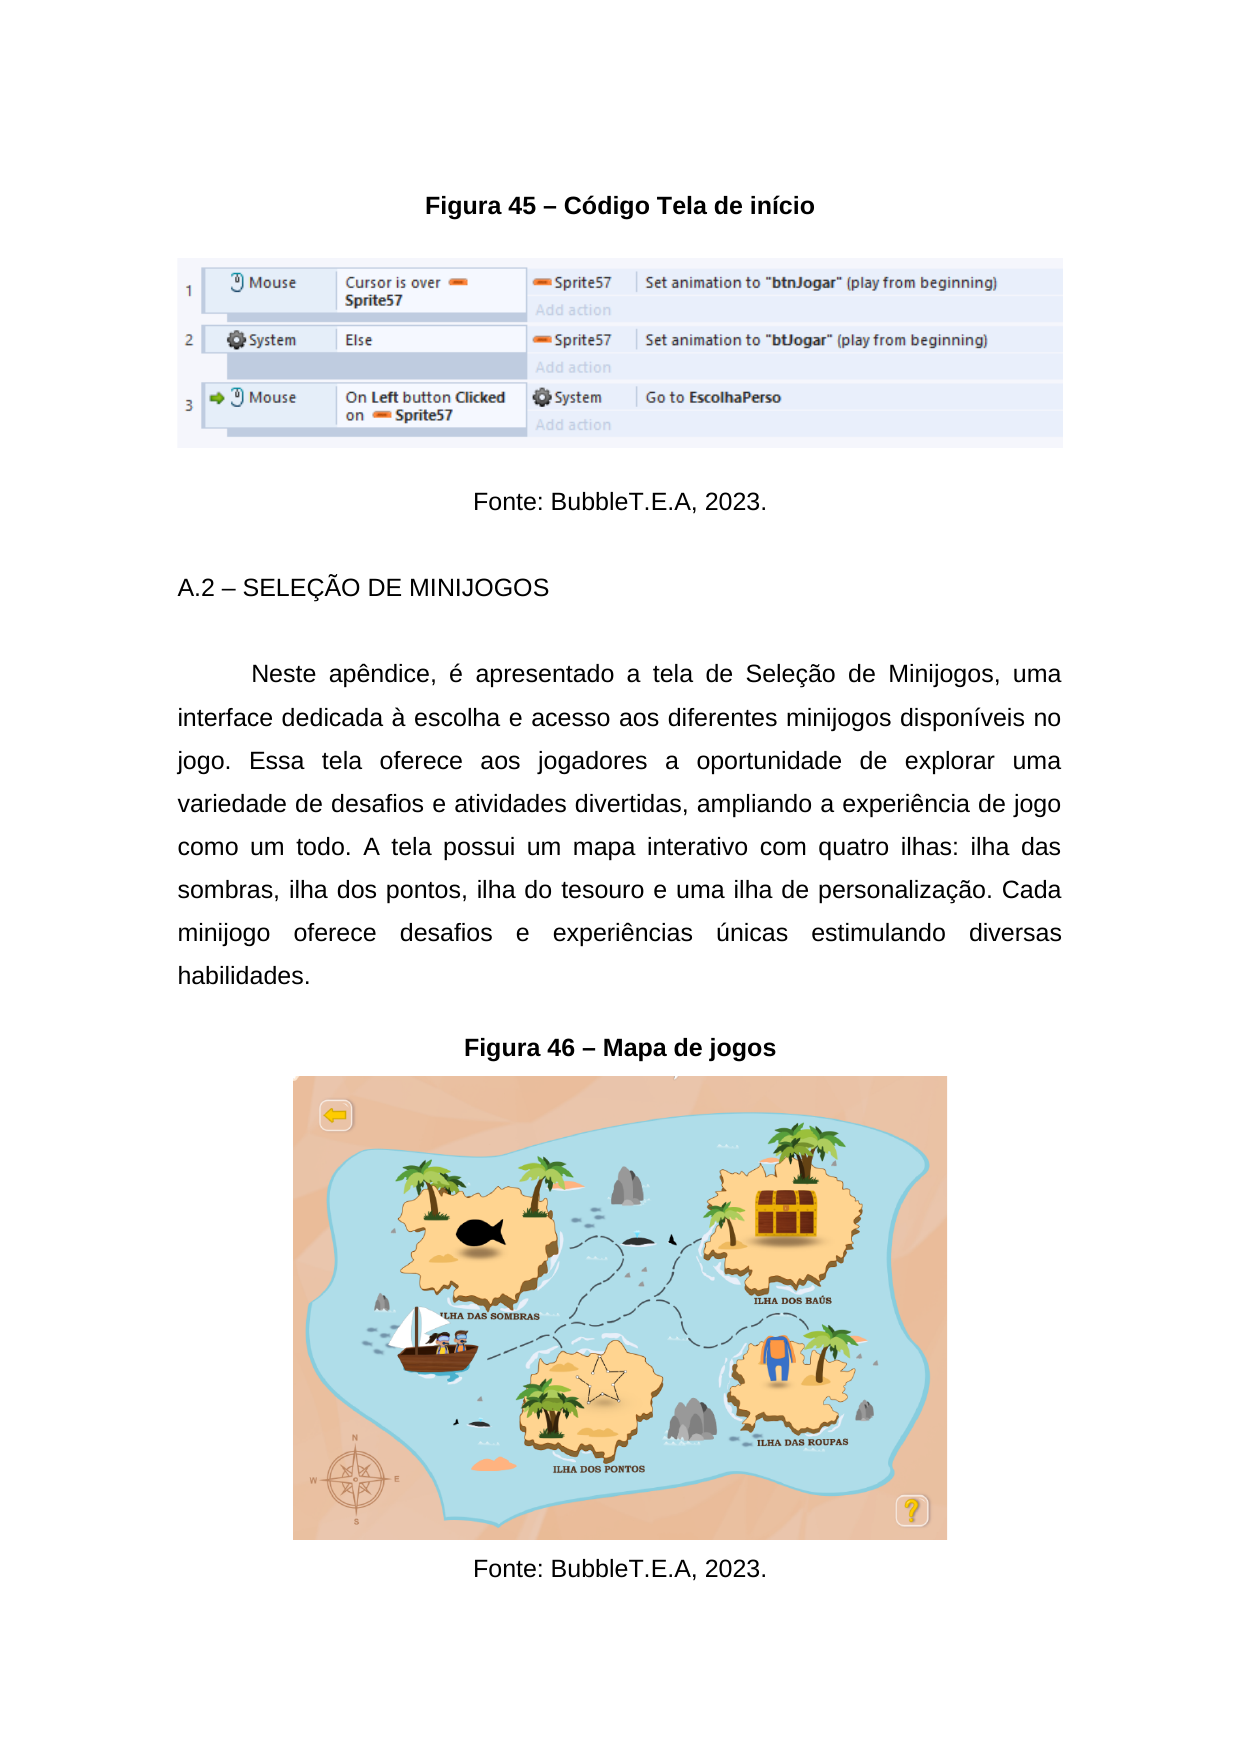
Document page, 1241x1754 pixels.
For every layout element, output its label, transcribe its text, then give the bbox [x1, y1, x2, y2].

picture [293, 1076, 948, 1540]
text Fonte: BubbleT.E.A, 2023. [177, 487, 1063, 516]
text A.2 – SELEÇÃO DE MINIJOGOS [177, 573, 1063, 602]
text Figura 45 – Código Tela de início [177, 191, 1063, 219]
text Neste apêndice, é apresentado a tela de Seleção de Minijogos, uma interface dedicada à escolha e acesso aos diferentes minijogos disponíveis no jogo. Essa tela oferece aos jogadores a oportunidade de explorar uma variedade de desafios e atividades divertidas, ampliando a experiência de jogo como um todo. A tela possui um mapa interativo com quatro ilhas: ilha das sombras, ilha dos pontos, ilha do tesouro e uma ilha de personalização. Cada minijogo oferece desafios e experiências únicas estimulando diversas habilidades. [177, 659, 1063, 990]
text Figura 46 – Mapa de jogos [177, 1033, 1063, 1062]
picture [177, 258, 1063, 448]
text Fonte: BubbleT.E.A, 2023. [177, 1553, 1063, 1582]
